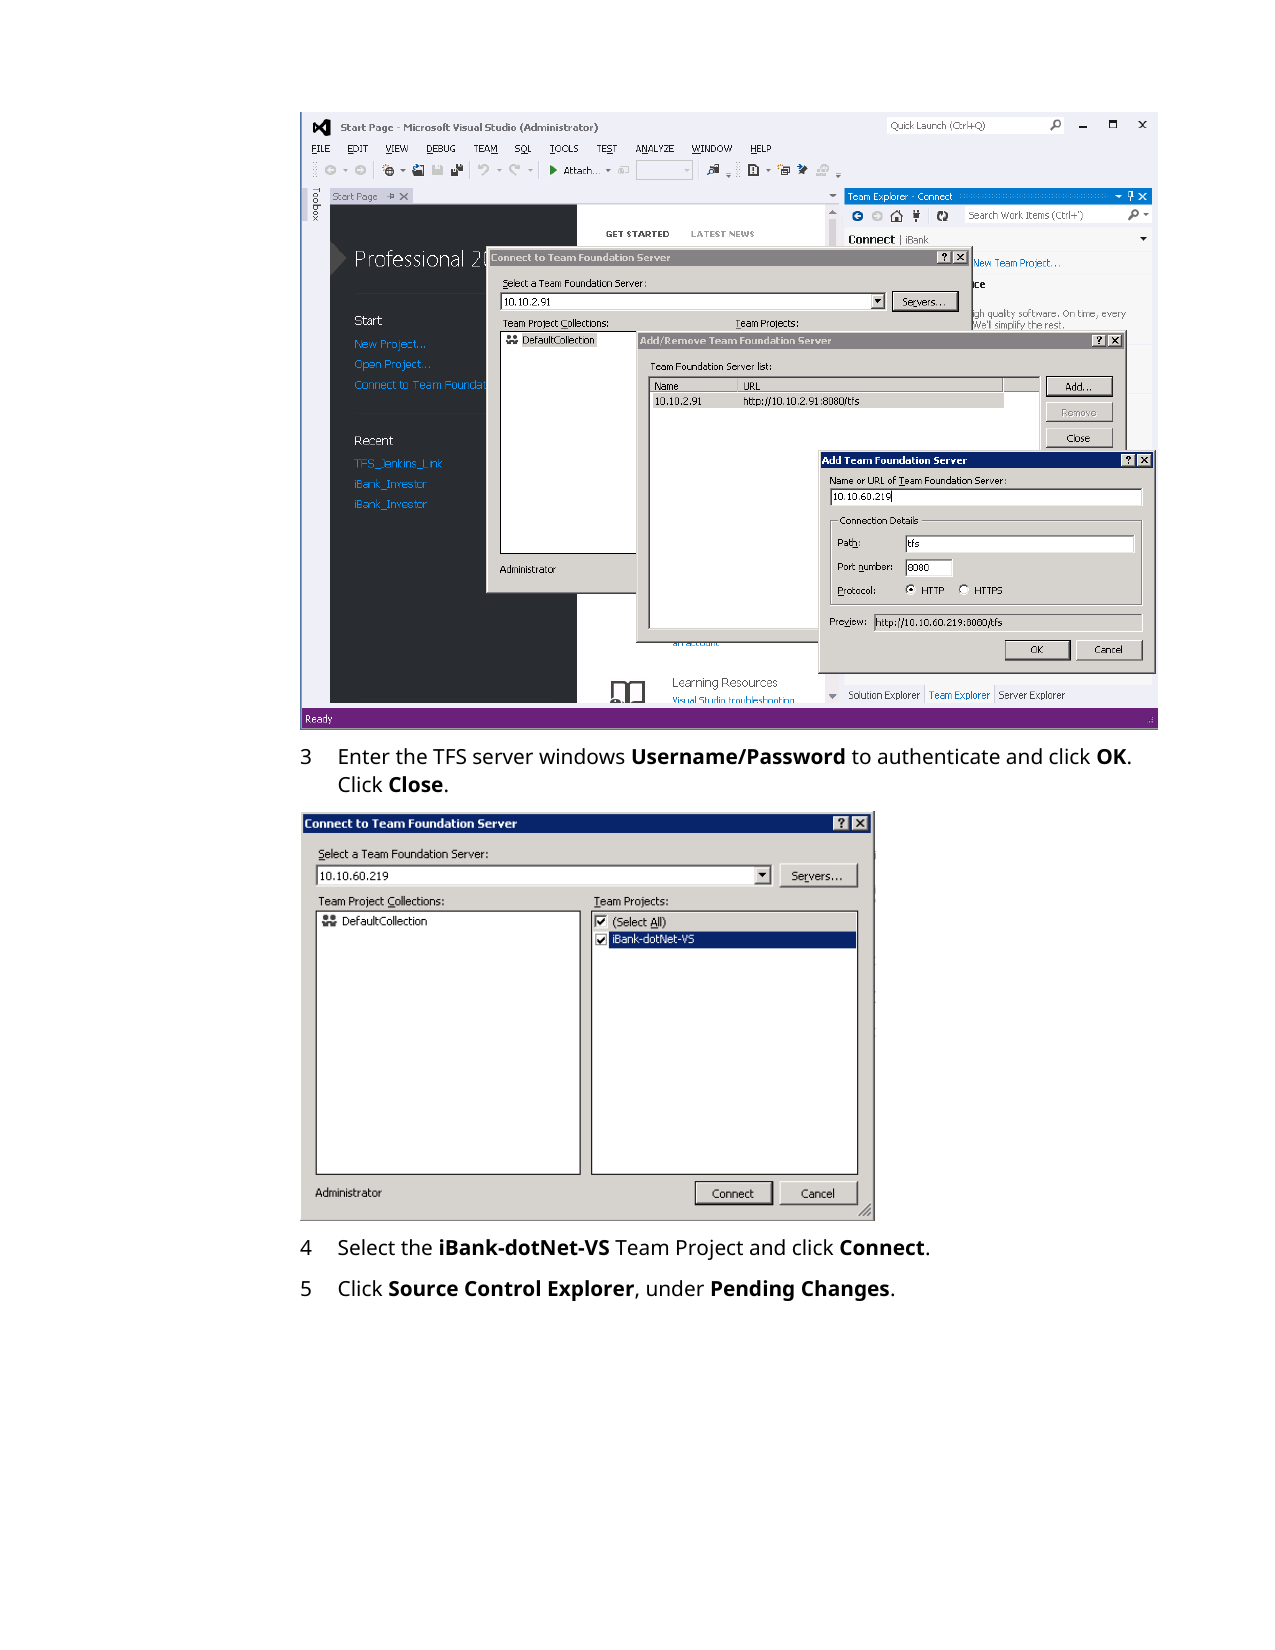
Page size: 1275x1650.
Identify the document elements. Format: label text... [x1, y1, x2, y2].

picture [300, 811, 876, 1221]
picture [300, 112, 1158, 730]
list Enter the TFS server windows Username/Password to authenticate and click OK. Click Close. [300, 742, 1162, 799]
list Click Source Control Explorer, under Pending Changes. [300, 1274, 1162, 1302]
list Select the iBank-dotNet-VS Team Project and click Connect. [300, 1233, 1162, 1261]
